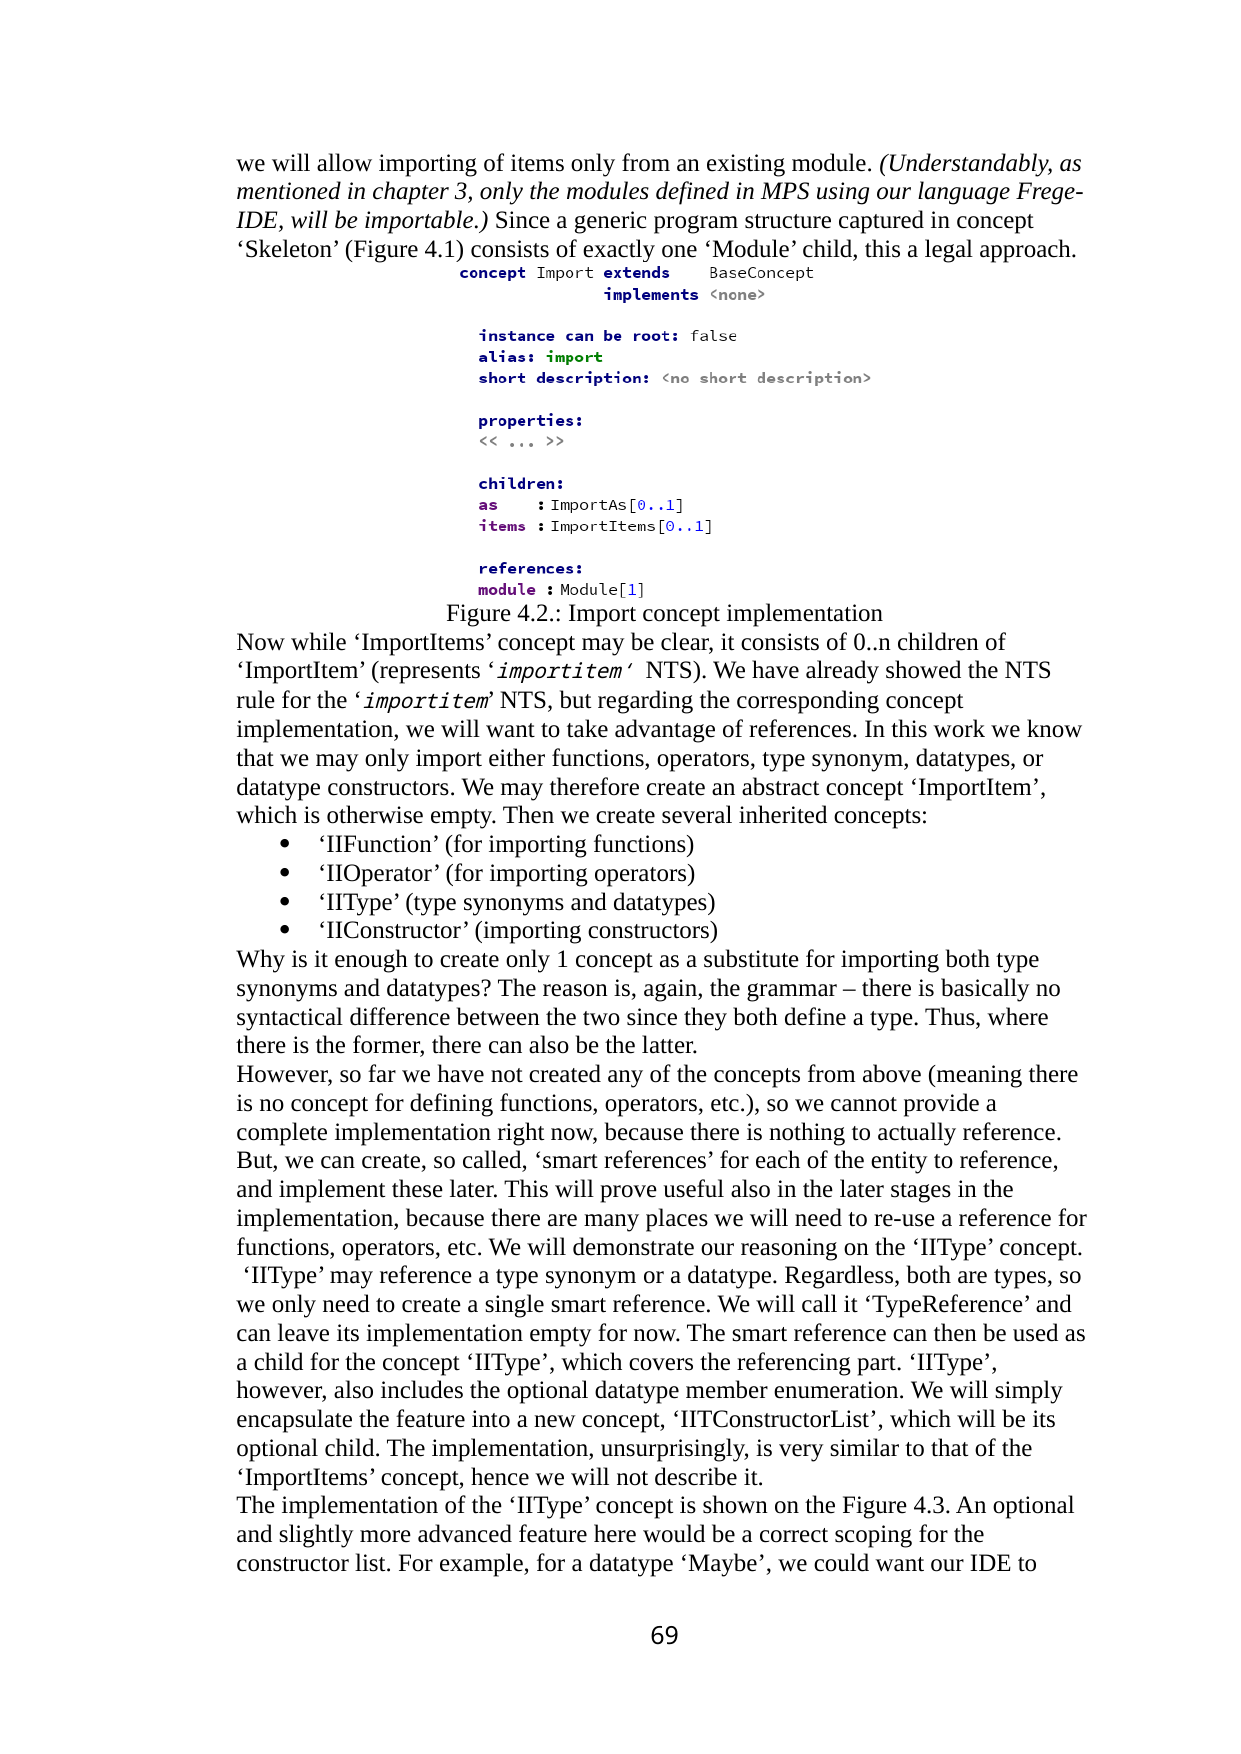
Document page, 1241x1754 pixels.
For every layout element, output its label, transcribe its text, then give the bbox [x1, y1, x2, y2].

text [236, 148, 1092, 263]
text However, so far we have not created any of the concepts from above (meaning there is no concept for defining functions, operators, etc.), so we cannot provide a complete implementation right now, because there is nothing to actually reference. But, we can create, so called, ‘smart references’ for each of the entity to reference, and implement these later. This will prove useful also in the later stages in the implementation, because there are many places we will need to re-use a reference for functions, operators, etc. We will demonstrate our reasoning on the ‘IIType’ concept. [236, 1059, 1092, 1261]
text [236, 1491, 1092, 1577]
text Figure 4.2.: Import concept implementation [236, 598, 1092, 627]
list ‘IIConstructor’ (importing constructors) [280, 916, 1092, 944]
text Why is it enough to create only 1 concept as a substitute for importing both type synonyms and datatypes? The reason is, again, the grammar – there is basically no syntactical difference between the two since they both define a type. Thus, where there is the former, there can also be the latter. [236, 944, 1092, 1059]
picture [452, 262, 877, 598]
text ‘IIType’ may reference a type synonym or a datatype. Regardless, both are types, so we only need to create a single smart reference. We will call it ‘TypeReference’ and can leave its implementation empty for now. The smart reference can then be used as a child for the concept ‘IIType’, which covers the referencing part. ‘IIType’, however, also includes the optional datatype member enumeration. We will simply encapsulate the feature into a new concept, ‘IITConstructorList’, which will be its optional child. The implementation, unsurprisingly, is very similar to that of the ‘ImportItems’ concept, hence we will not describe it. [236, 1261, 1092, 1491]
list ‘IIOperator’ (for importing operators) [280, 858, 1092, 887]
list ‘IIType’ (type synonyms and datatypes) [280, 887, 1092, 916]
text Now while ‘ImportItems’ concept may be clear, it consists of 0..n children of ‘ImportItem’ (represents ‘importitem‘ NTS). We have already showed the NTS rule for the ‘importitem’ NTS, but regarding the corresponding concept implementation, we will want to take advantage of references. In this work we know that we may only import either functions, operators, type synonym, datatypes, or datatype constructors. We may therefore create an abstract concept ‘ImportItem’, which is otherwise empty. Then we create several inherited concepts: [236, 627, 1092, 829]
list ‘IIFunction’ (for importing functions) [280, 829, 1092, 858]
